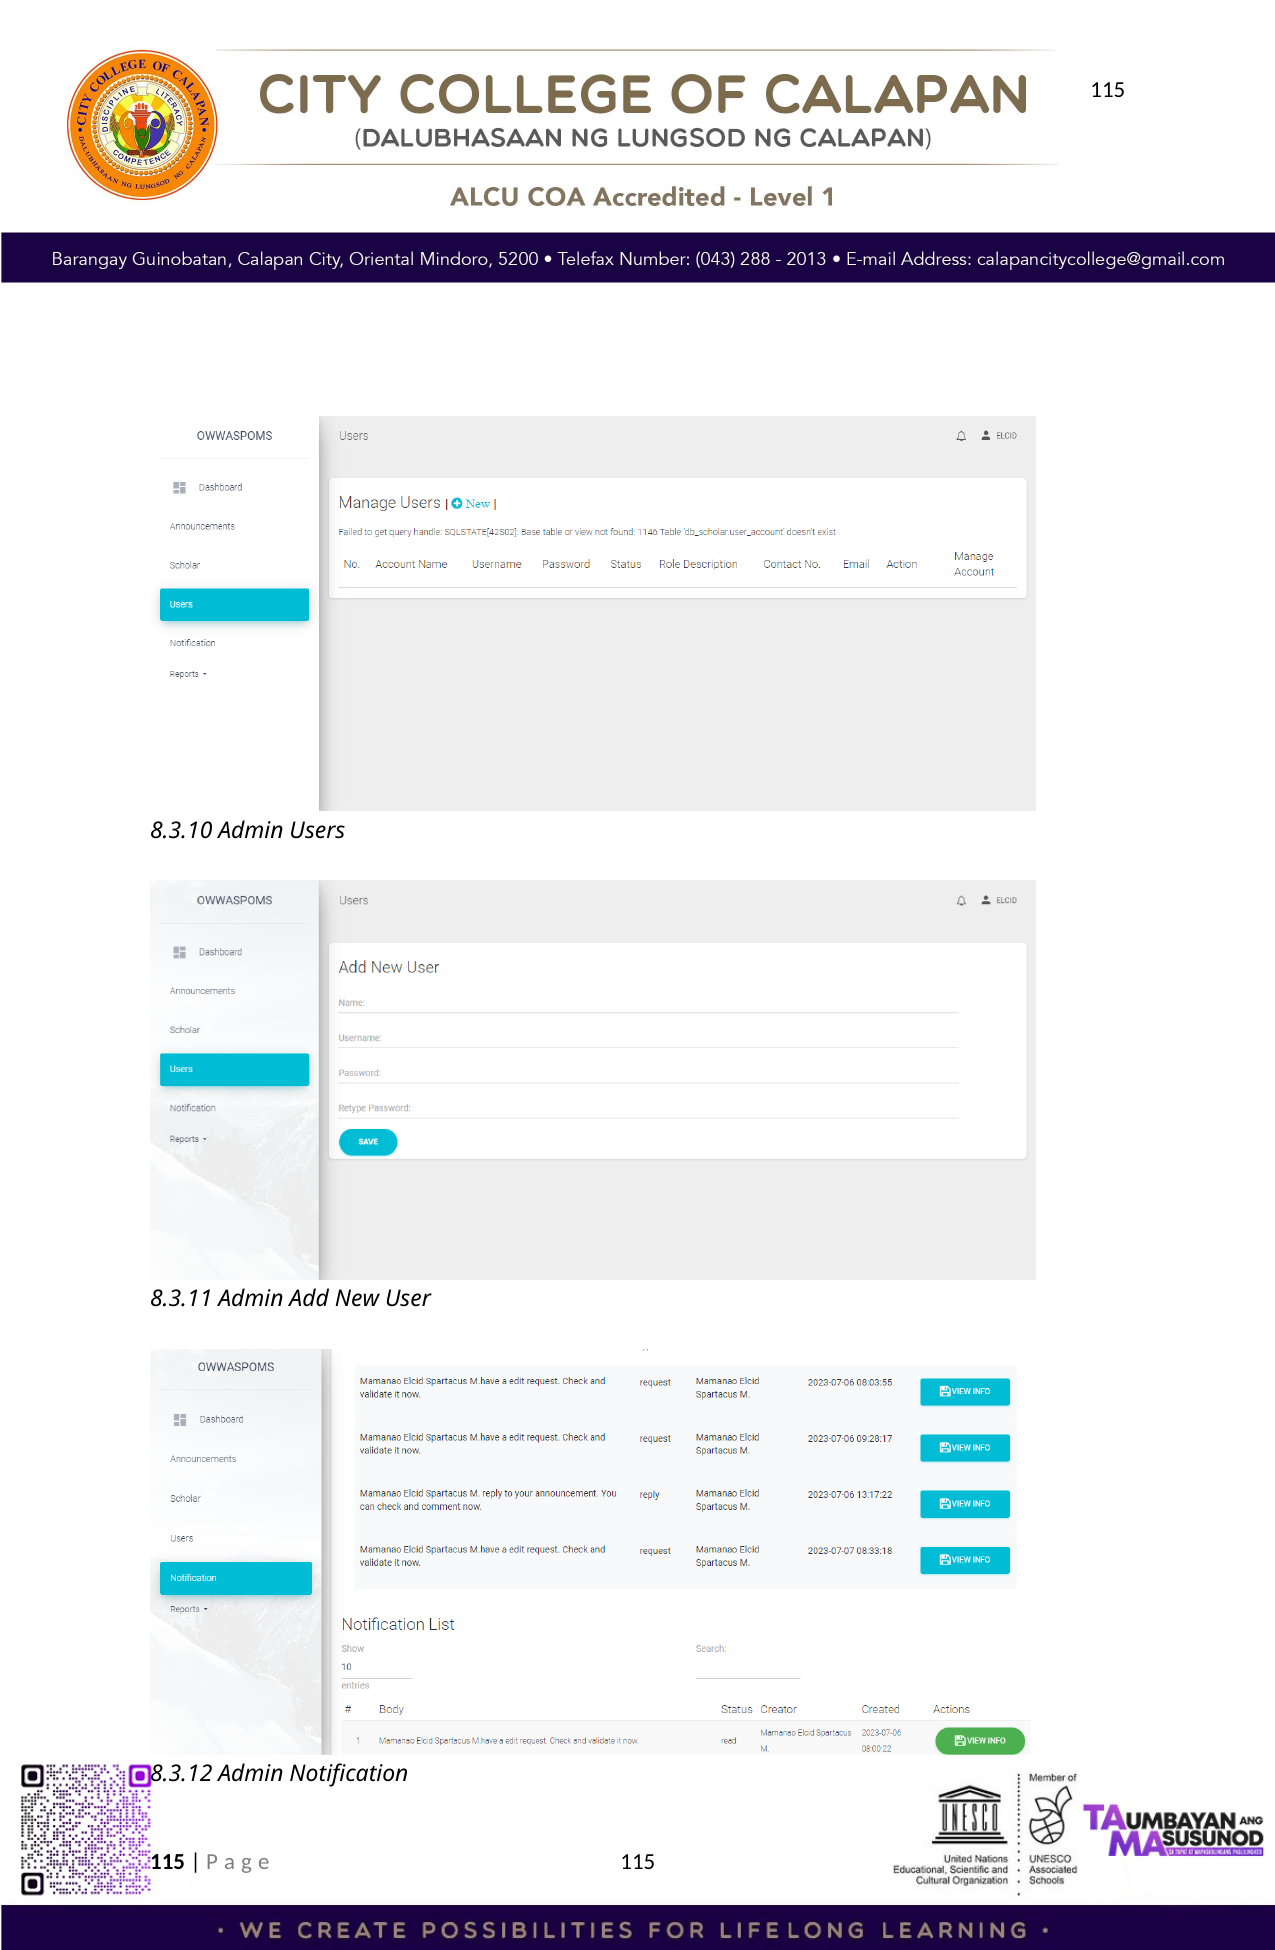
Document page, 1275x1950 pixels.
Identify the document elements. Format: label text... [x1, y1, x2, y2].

picture [1, 1349, 1275, 1950]
picture [150, 880, 1036, 1280]
picture [1, 0, 1275, 286]
picture [150, 416, 1036, 811]
